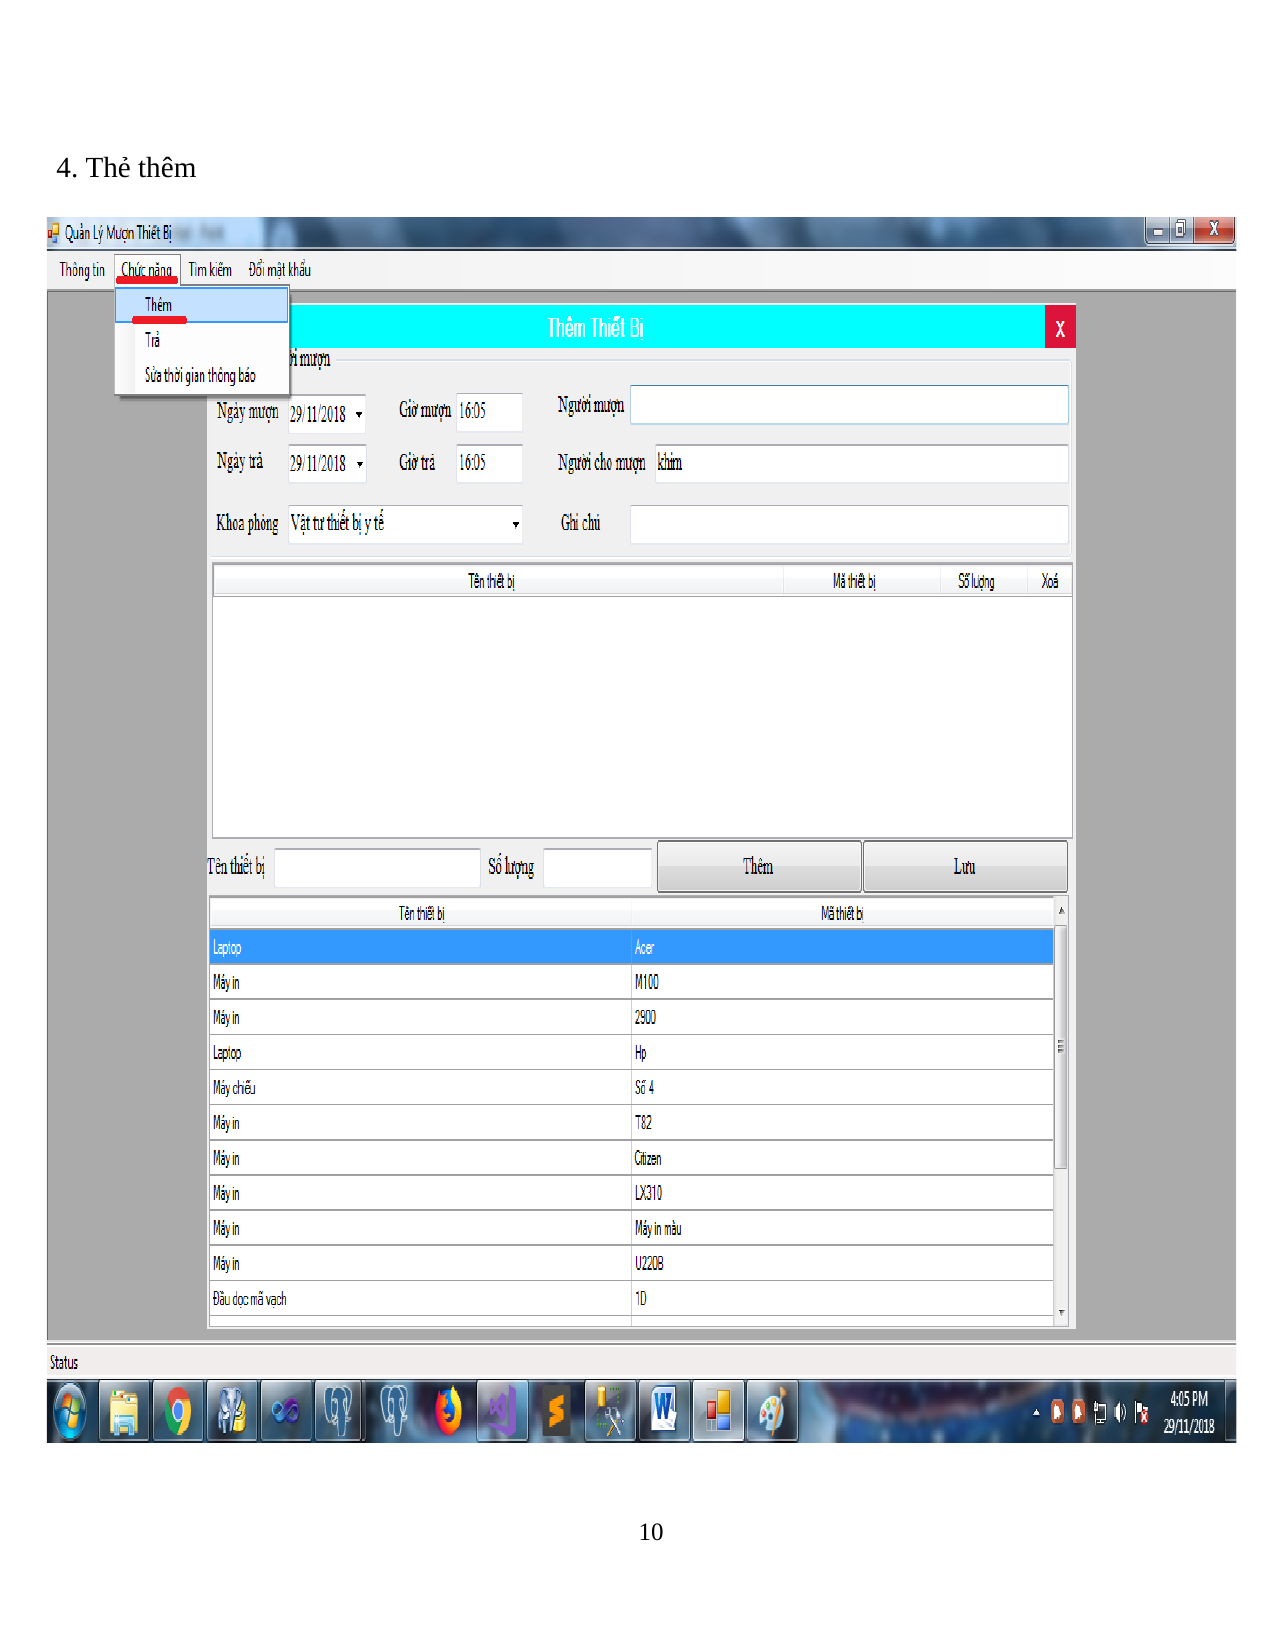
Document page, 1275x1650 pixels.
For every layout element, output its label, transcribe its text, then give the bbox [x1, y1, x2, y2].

picture [46, 217, 1237, 1443]
text 4. Thẻ thêm [56, 150, 1237, 183]
